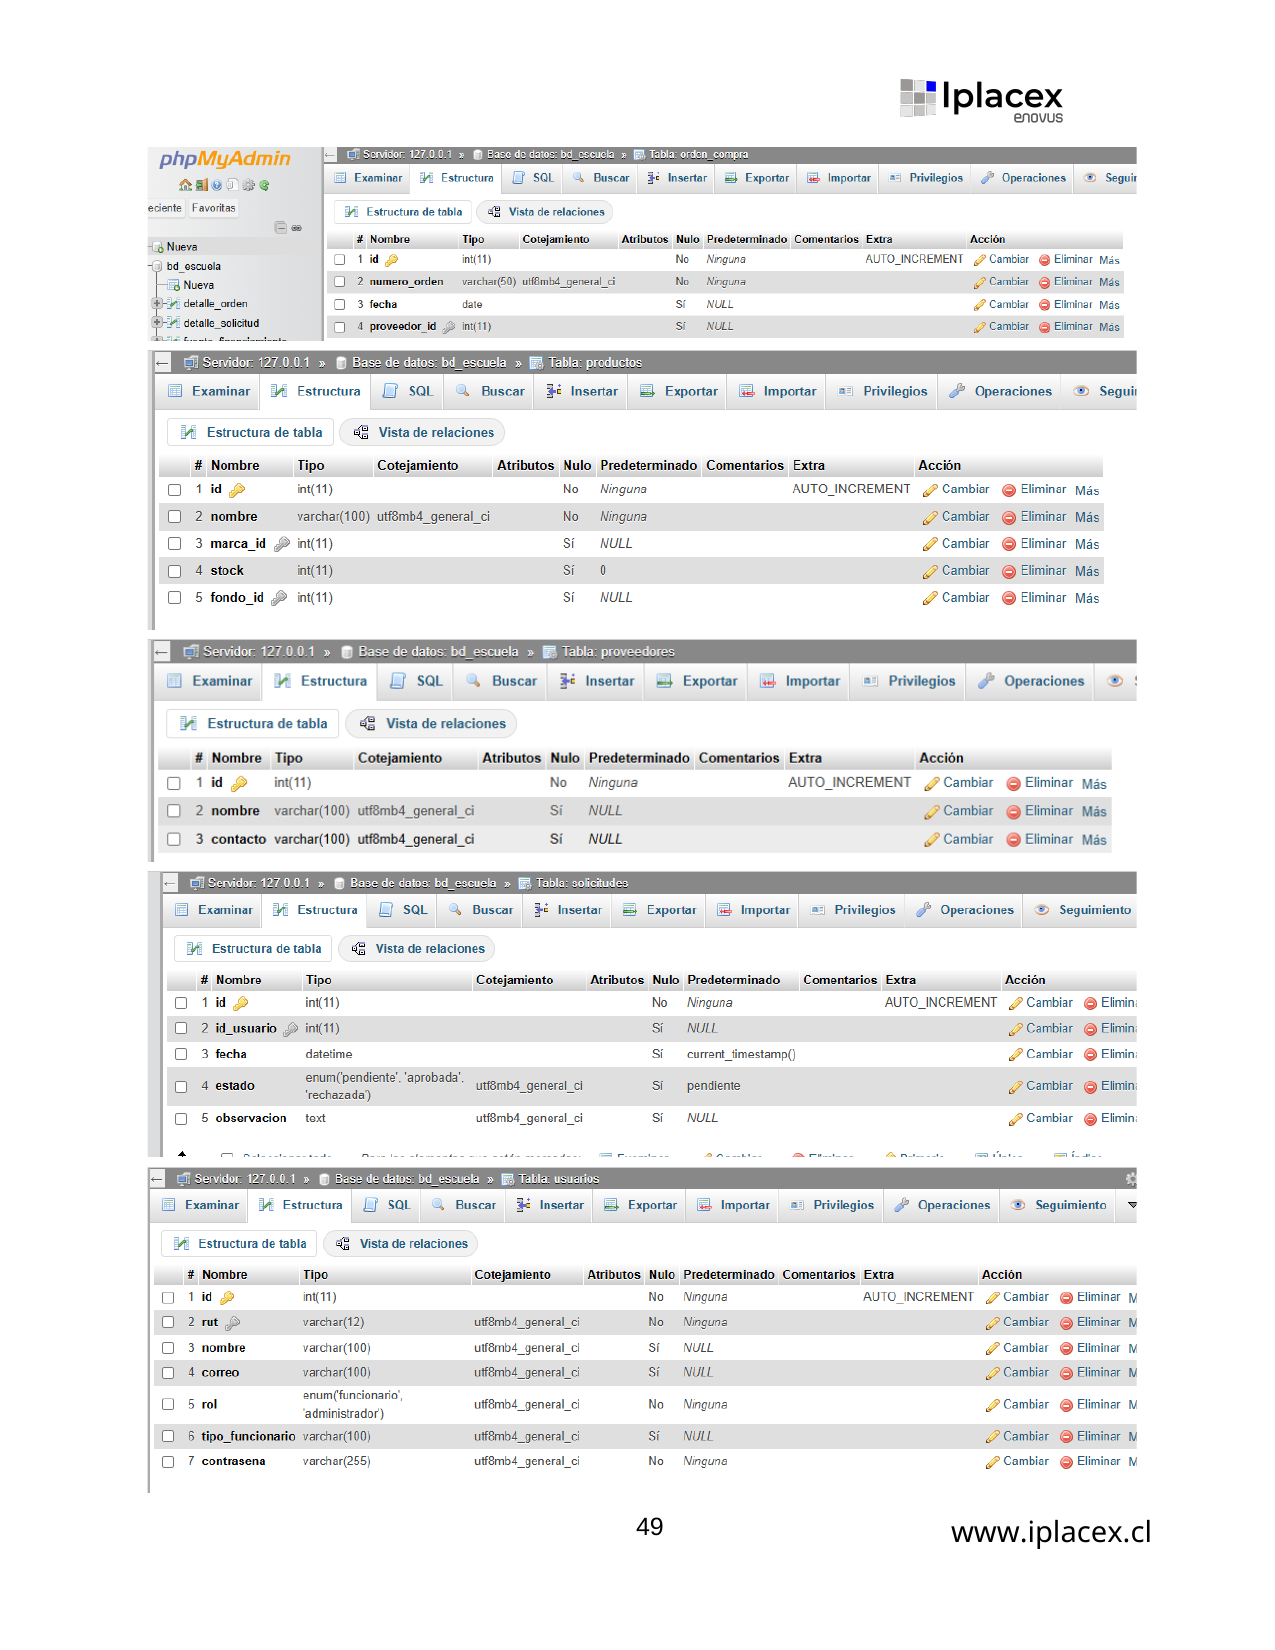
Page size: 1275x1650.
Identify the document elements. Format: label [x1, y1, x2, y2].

picture [894, 73, 1069, 128]
picture [147, 349, 1137, 630]
picture [147, 147, 1137, 341]
picture [147, 871, 1137, 1157]
picture [147, 638, 1137, 862]
picture [147, 1166, 1137, 1493]
